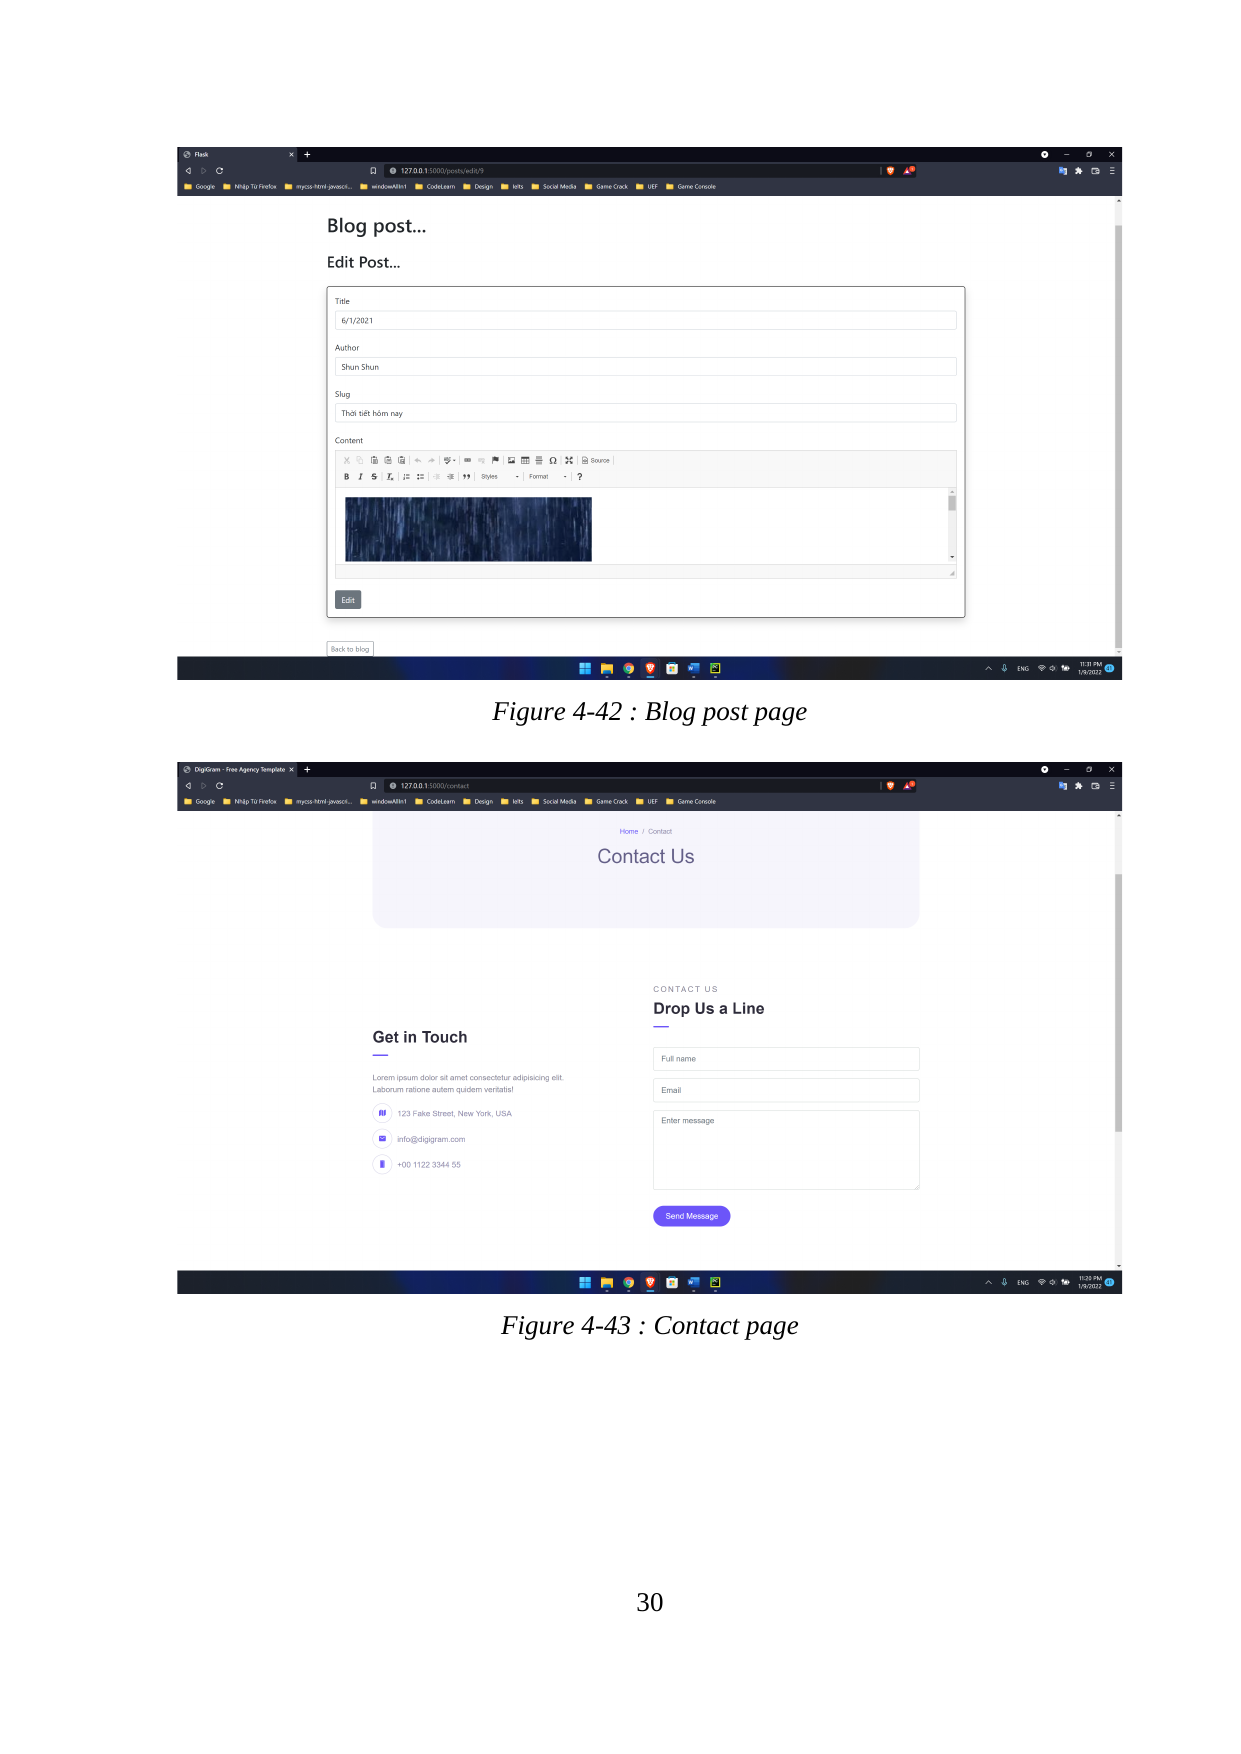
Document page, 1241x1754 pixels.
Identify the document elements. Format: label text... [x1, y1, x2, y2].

picture [177, 762, 1123, 1294]
picture [177, 147, 1123, 680]
